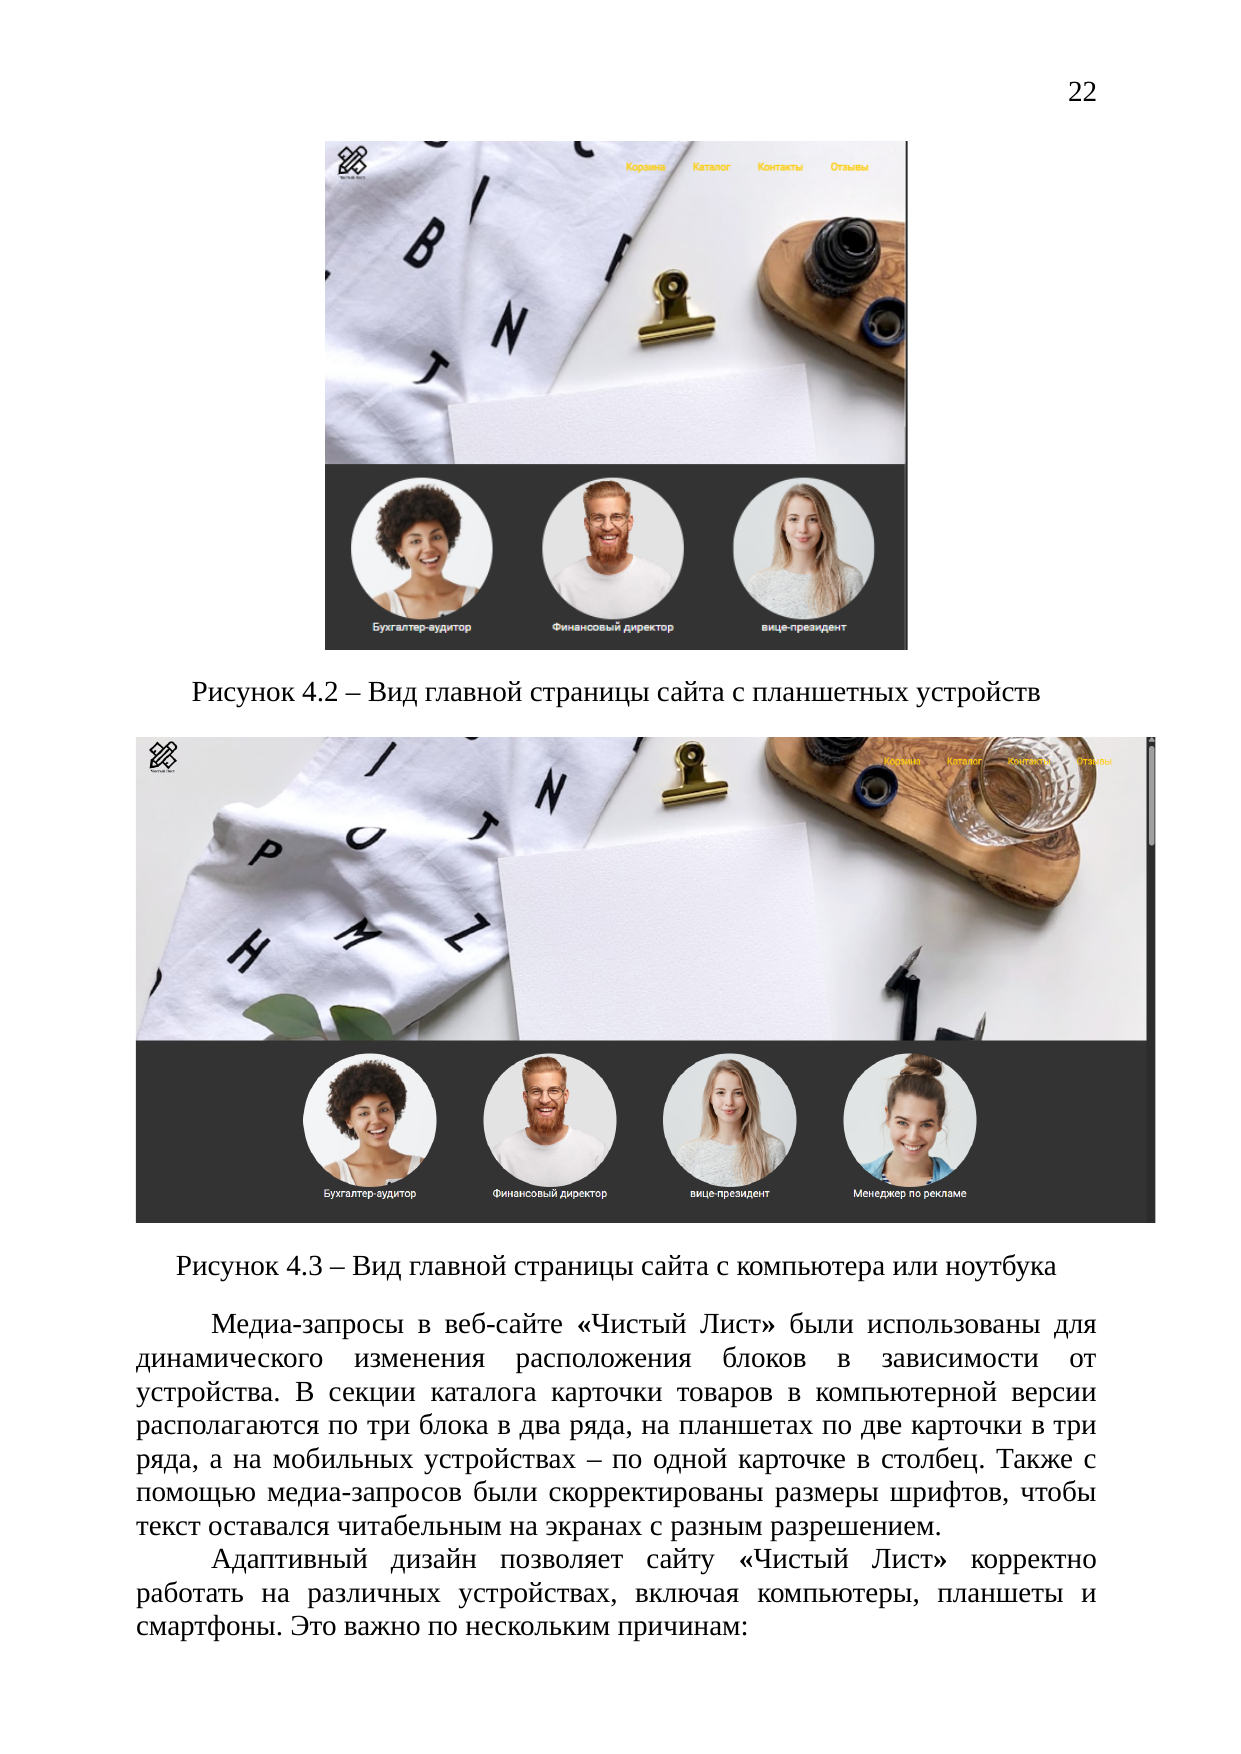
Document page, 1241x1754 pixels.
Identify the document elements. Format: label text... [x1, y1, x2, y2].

text Медиа-запросы в веб-сайте «Чистый Лист» были использованы для динамического изменения расположения блоков в зависимости от устройства. В секции каталога карточки товаров в компьютерной версии располагаются по три блока в два ряда, на планшетах по две карточки в три ряда, а на мобильных устройствах – по одной карточке в столбец. Также с помощью медиа-запросов были скорректированы размеры шрифтов, чтобы текст оставался читабельным на экранах с разным разрешением. [136, 1307, 1097, 1541]
picture [135, 737, 1156, 1223]
picture [325, 141, 908, 650]
text Адаптивный дизайн позволяет сайту «Чистый Лист» корректно работать на различных устройствах, включая компьютеры, планшеты и смартфоны. Это важно по нескольким причинам: [136, 1541, 1097, 1642]
text Рисунок 4.3 – Вид главной страницы сайта с компьютера или ноутбука [136, 1248, 1097, 1282]
text Рисунок 4.2 – Вид главной страницы сайта с планшетных устройств [136, 674, 1097, 708]
